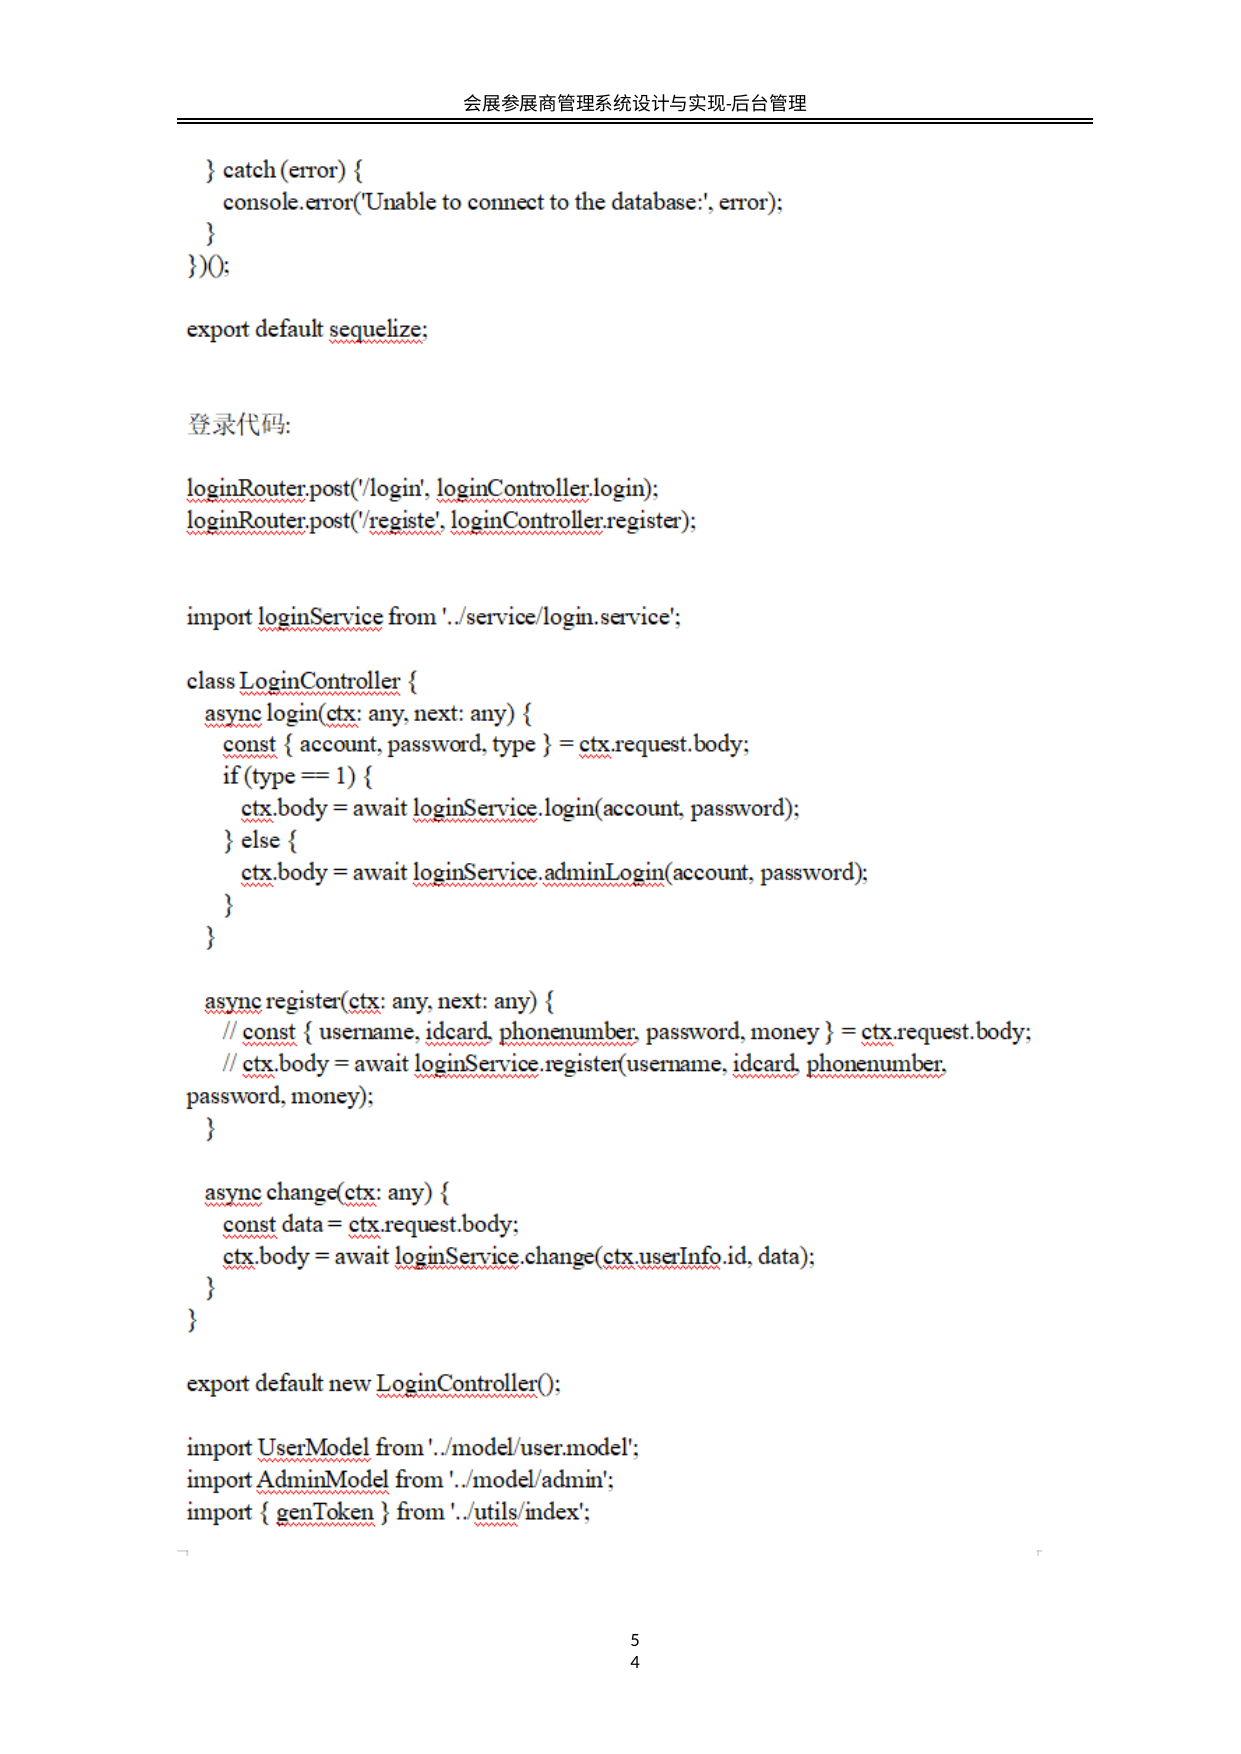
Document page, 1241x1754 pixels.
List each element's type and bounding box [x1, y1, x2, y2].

picture [177, 147, 1043, 1556]
